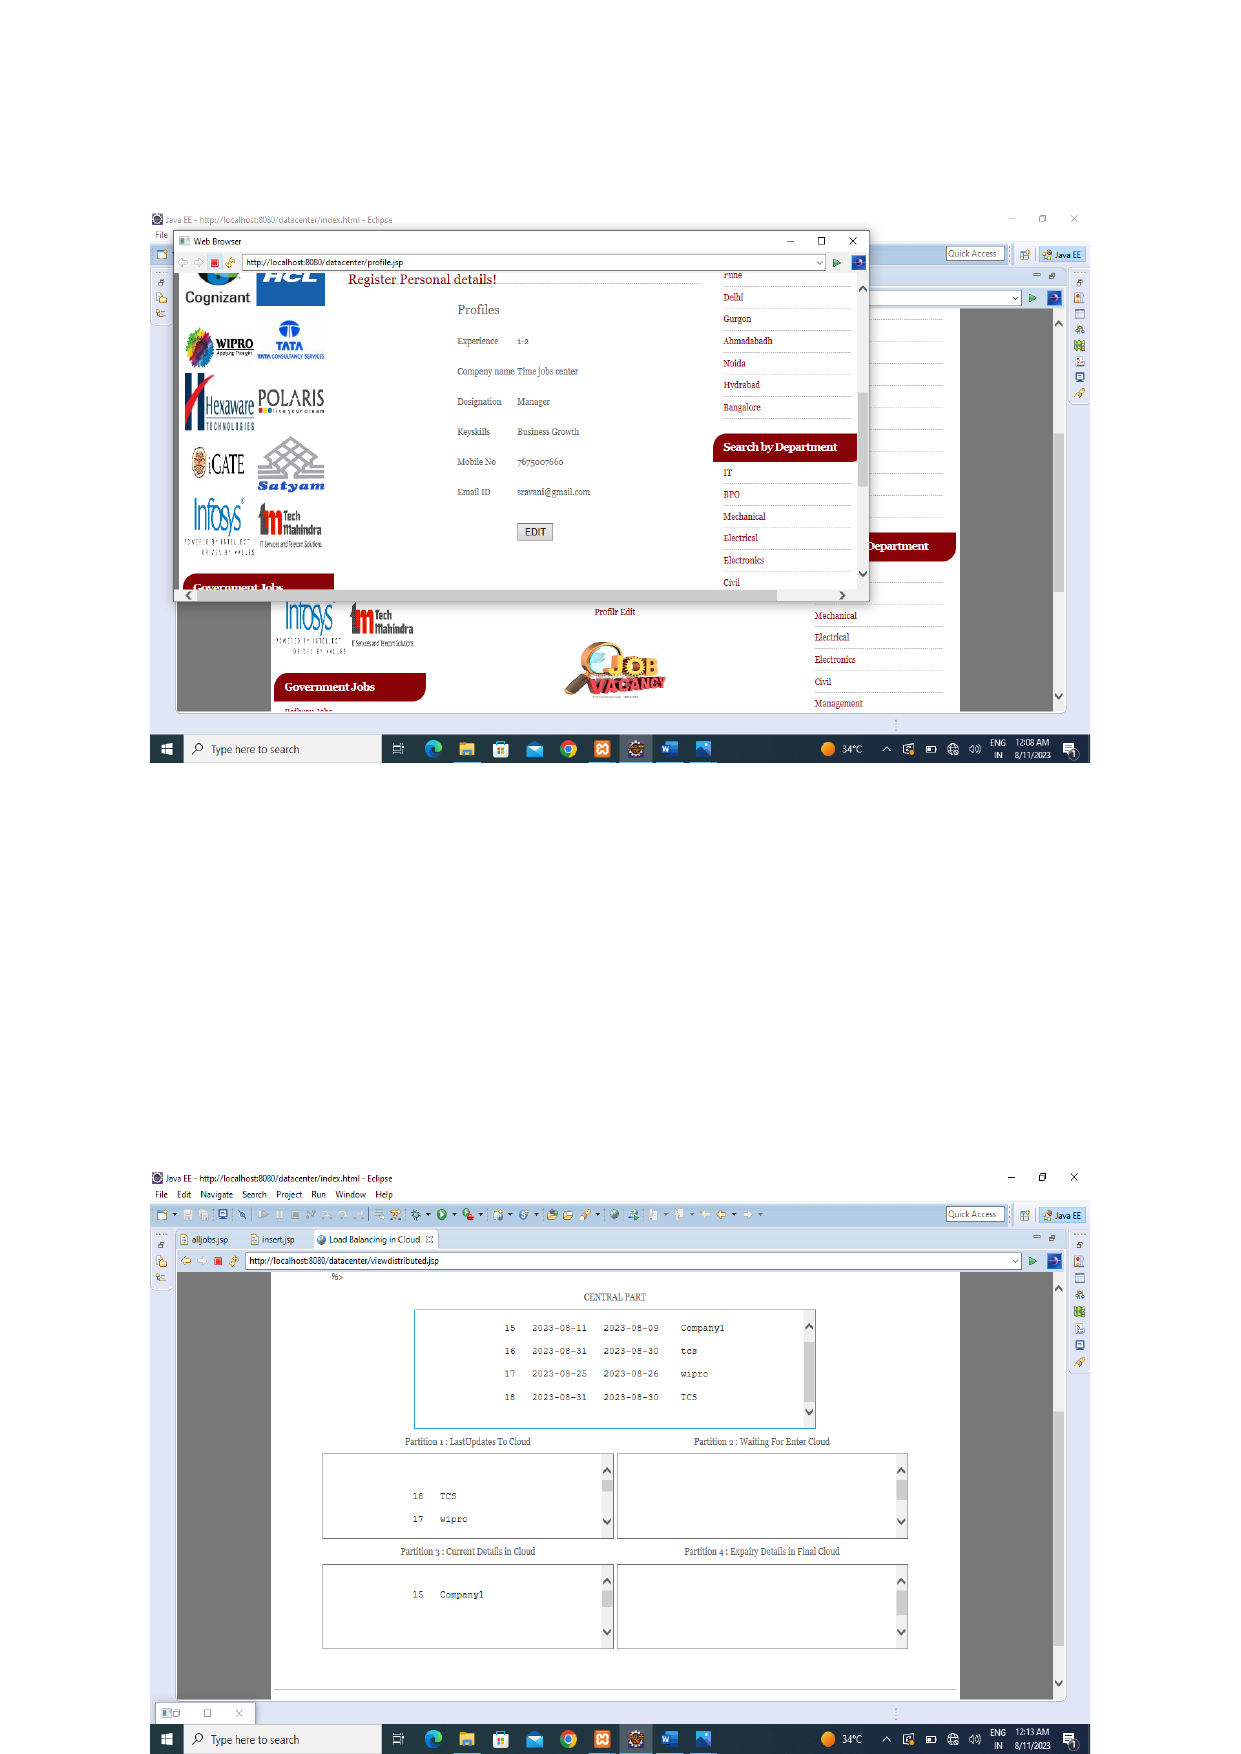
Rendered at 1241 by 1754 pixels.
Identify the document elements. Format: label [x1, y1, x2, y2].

picture [150, 211, 1091, 763]
picture [150, 1169, 1091, 1754]
